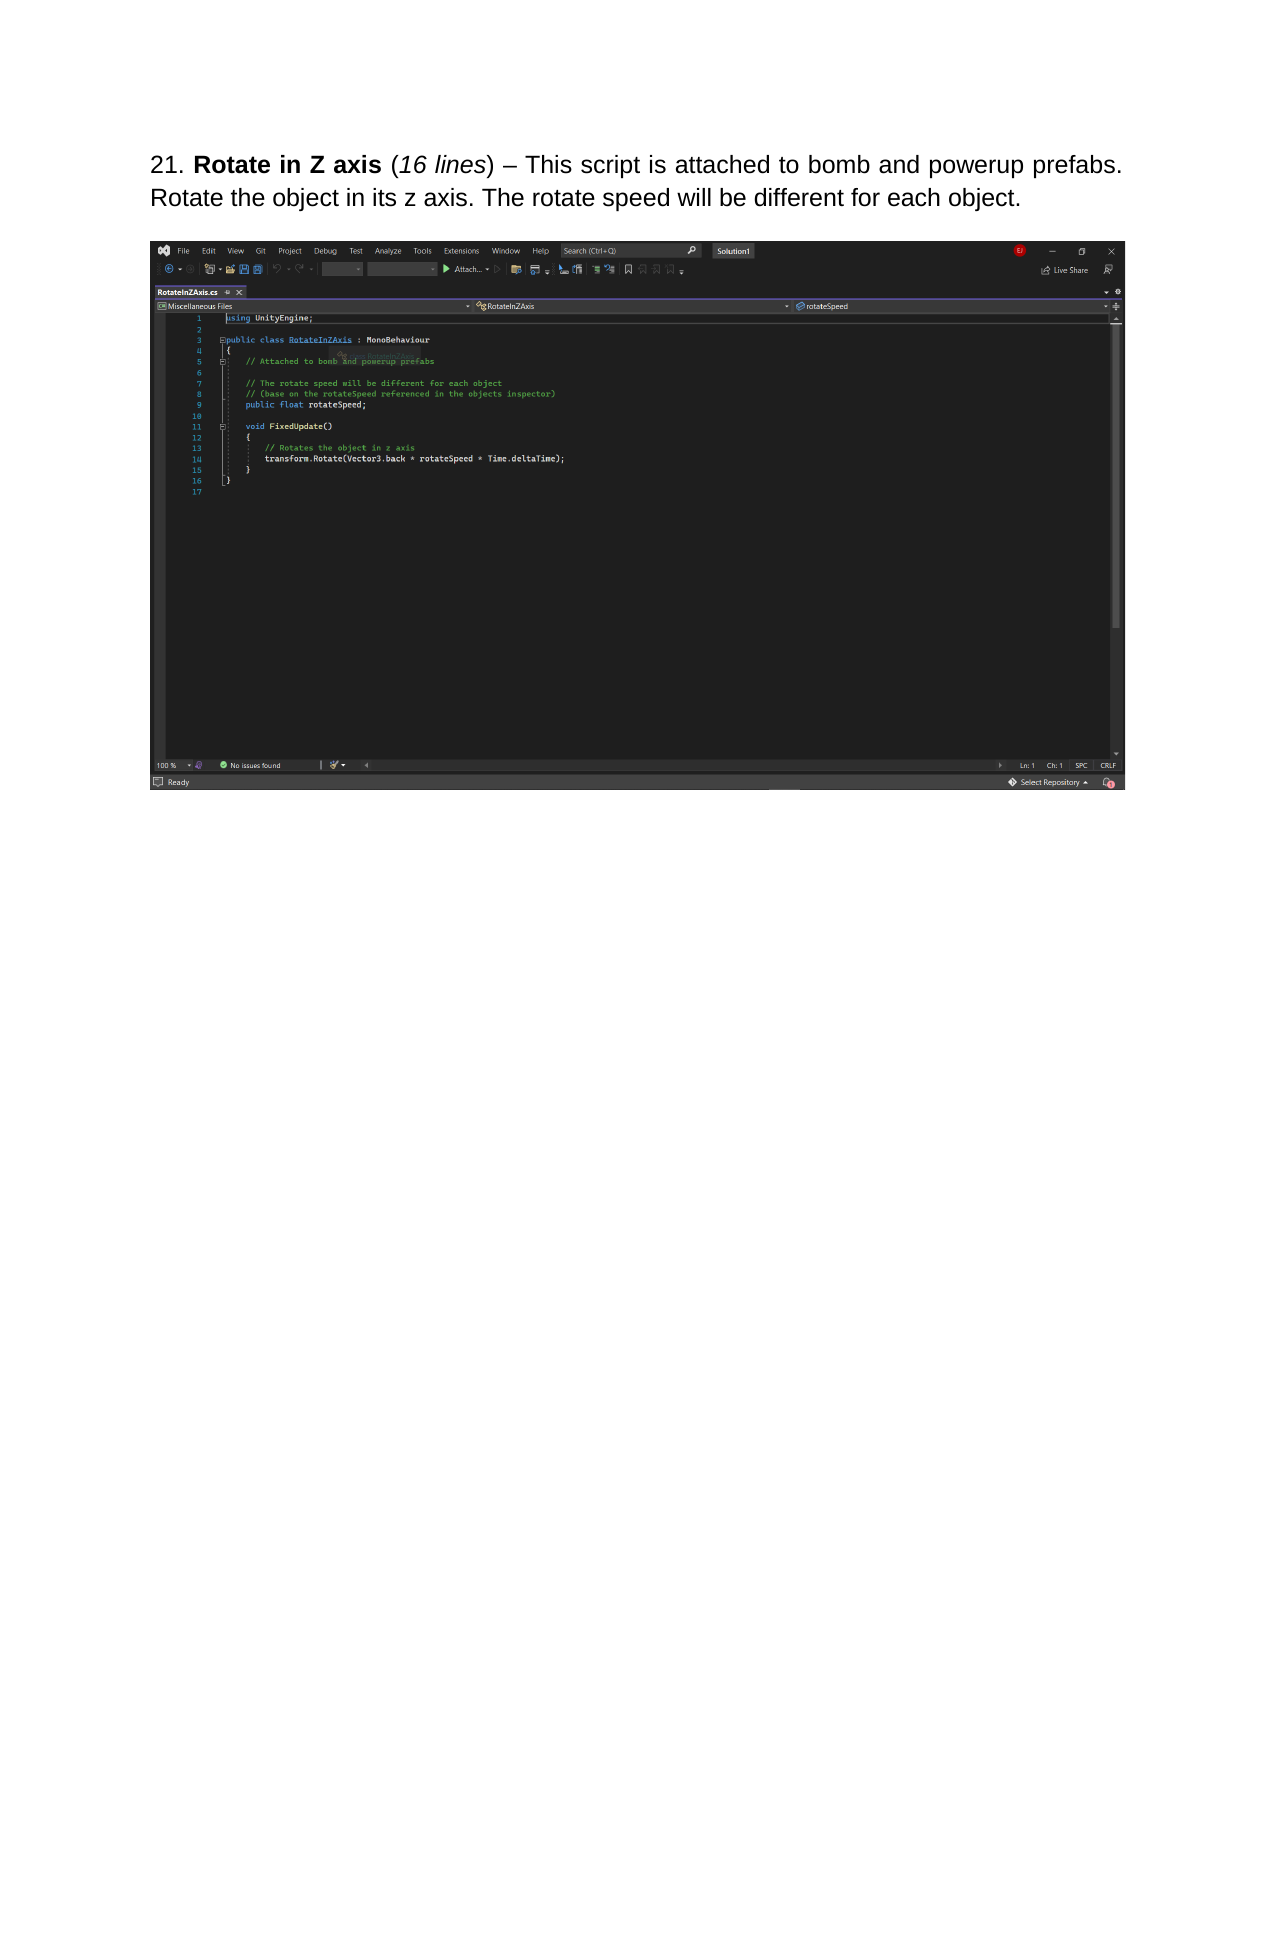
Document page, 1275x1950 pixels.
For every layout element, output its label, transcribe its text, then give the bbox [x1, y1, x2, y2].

picture [150, 241, 1125, 790]
text 21. Rotate in Z axis (16 lines) – This script is attached to bomb and powerup prefabs. Rotate the object in its z axis. The rotate speed will be different for each object. [150, 150, 1125, 212]
